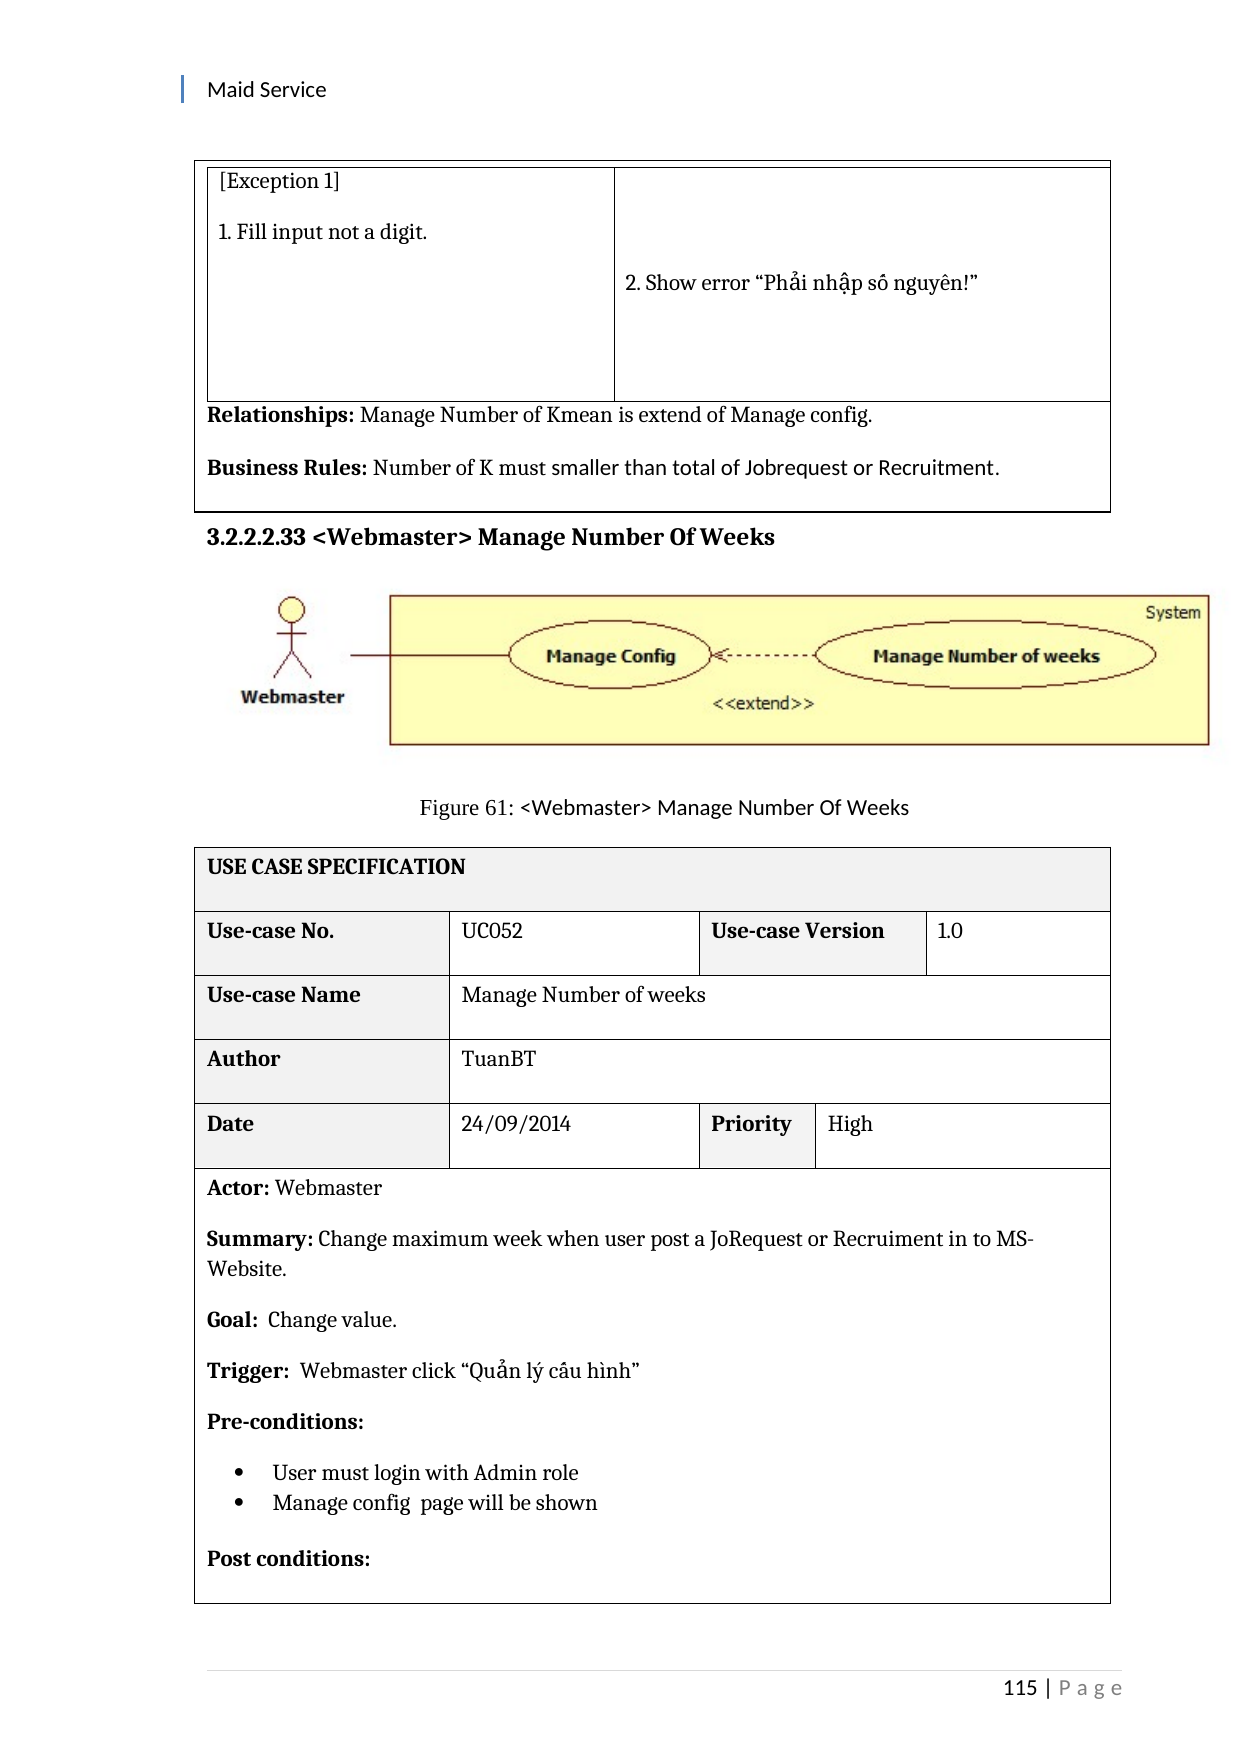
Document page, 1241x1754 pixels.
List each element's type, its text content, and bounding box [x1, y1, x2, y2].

table_cell 24/09/2014 [450, 1104, 699, 1167]
table_cell Use-case No. [195, 912, 449, 975]
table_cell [195, 1169, 1110, 1602]
table_cell Manage Number of weeks [450, 976, 1110, 1039]
text Figure 61: <Webmaster> Manage Number Of Weeks [207, 777, 1122, 822]
table_header USE CASE SPECIFICATION [195, 848, 1110, 911]
table_cell Author [195, 1040, 449, 1103]
table_cell Use-case Name [195, 976, 449, 1039]
table_cell TuanBT [450, 1040, 1110, 1103]
subtitle <Webmaster> Manage Number Of Weeks [207, 523, 1122, 552]
table_cell Date [195, 1104, 449, 1167]
table_cell Use-case Version [700, 912, 926, 975]
table_cell Priority [700, 1104, 815, 1167]
table_cell UC052 [450, 912, 699, 975]
picture [202, 564, 1240, 777]
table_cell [195, 161, 1110, 511]
table_cell High [816, 1104, 1110, 1167]
table_cell 1.0 [927, 912, 1110, 975]
